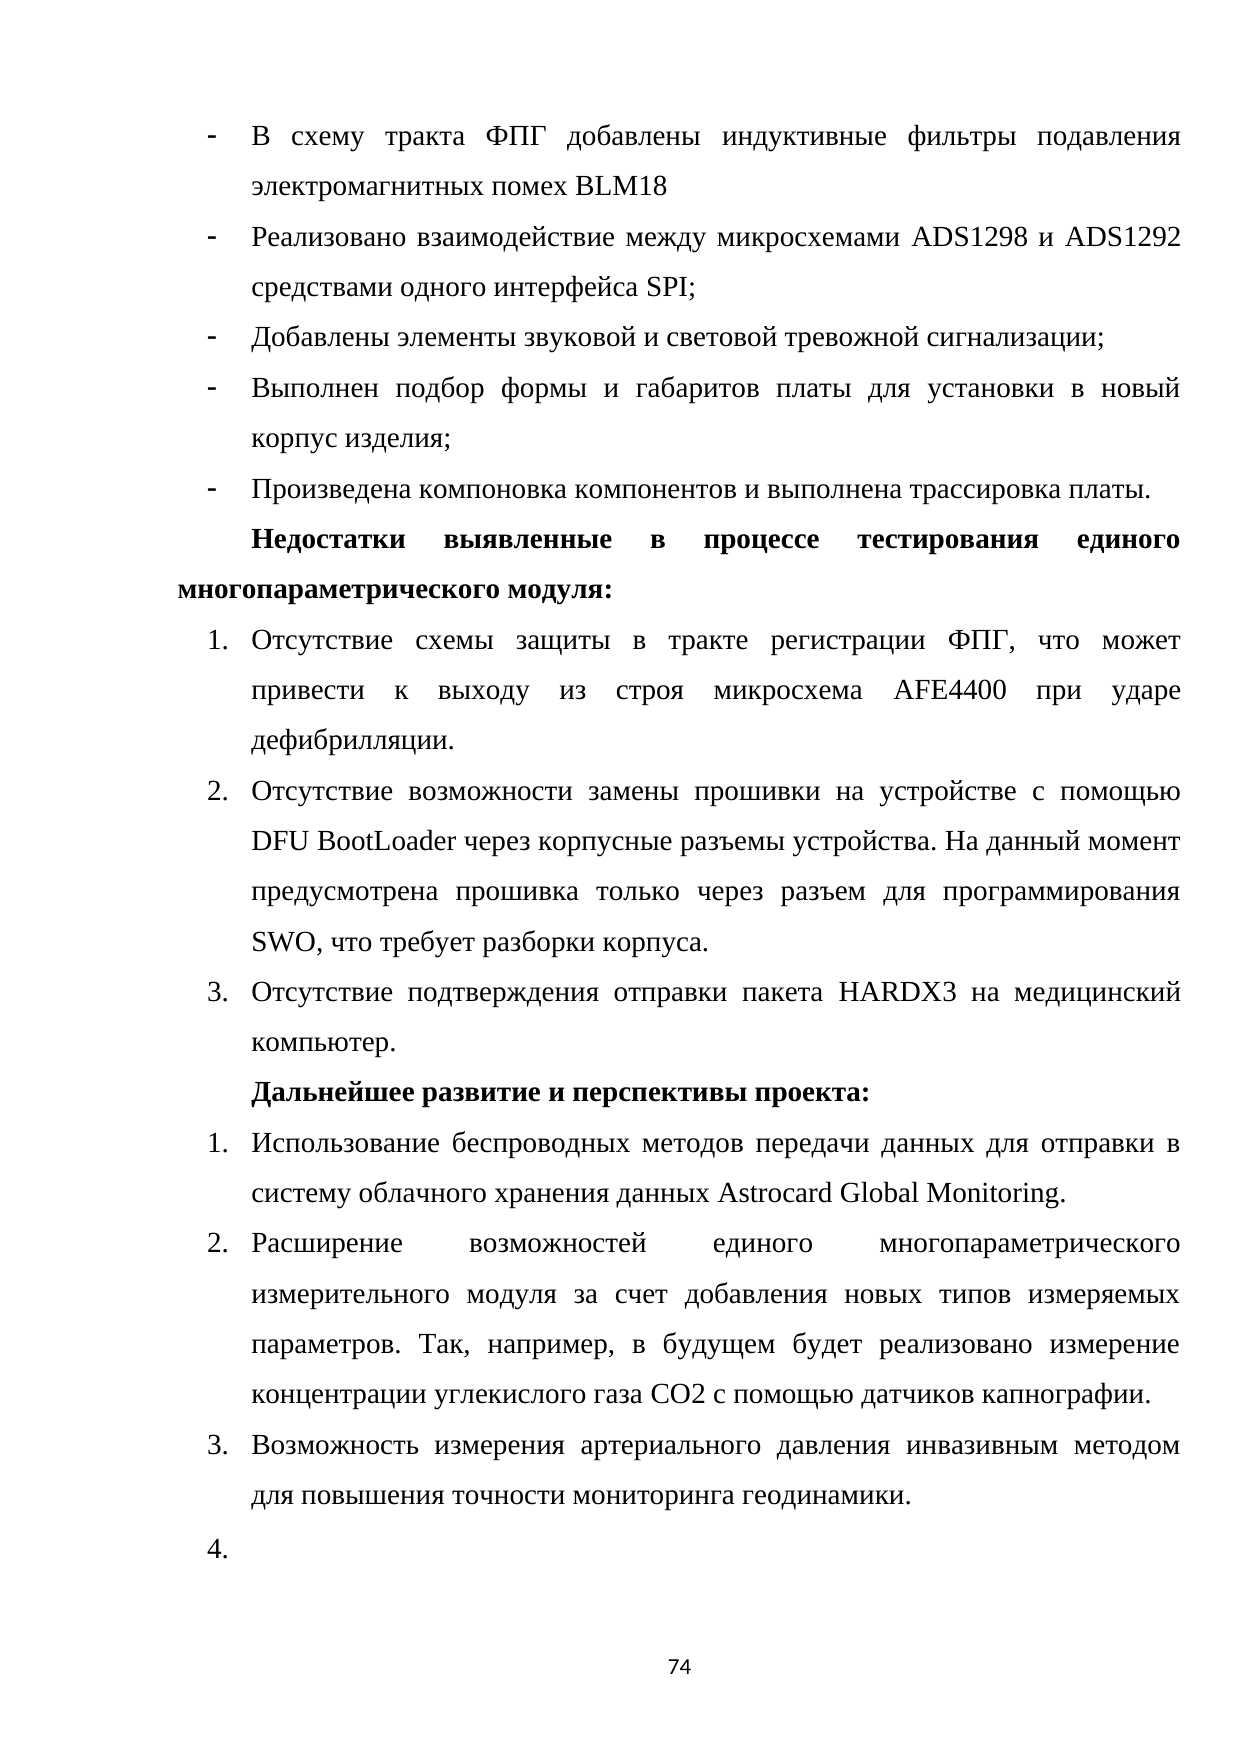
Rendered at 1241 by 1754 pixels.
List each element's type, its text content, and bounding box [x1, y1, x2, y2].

list Использование беспроводных методов передачи данных для отправки в систему облачного хранения данных Astrocard Global Monitoring. [207, 1125, 1181, 1209]
list Отсутствие подтверждения отправки пакета HARDX3 на медицинский компьютер. [207, 974, 1181, 1058]
list Выполнен подбор формы и габаритов платы для установки в новый корпус изделия; [207, 370, 1181, 454]
list Добавлены элементы звуковой и световой тревожной сигнализации; [207, 319, 1181, 353]
list В схему тракта ФПГ добавлены индуктивные фильтры подавления электромагнитных помех BLM18 [207, 118, 1181, 202]
list Дальнейшее развитие и перспективы проекта: [177, 1074, 1181, 1108]
text Недостатки выявленные в процессе тестирования единого многопараметрического модуля: [177, 521, 1181, 605]
list Произведена компоновка компонентов и выполнена трассировка платы. [207, 471, 1181, 504]
list Отсутствие возможности замены прошивки на устройстве с помощью DFU BootLoader через корпусные разъемы устройства. На данный момент предусмотрена прошивка только через разъем для программирования SWO, что требует разборки корпуса. [207, 773, 1181, 957]
list Расширение возможностей единого многопараметрического измерительного модуля за счет добавления новых типов измеряемых параметров. Так, например, в будущем будет реализовано измерение концентрации углекислого газа CO2 с помощью датчиков капнографии. [207, 1226, 1181, 1410]
list Реализовано взаимодействие между микросхемами ADS1298 и ADS1292 средствами одного интерфейса SPI; [207, 219, 1181, 303]
list Возможность измерения артериального давления инвазивным методом для повышения точности мониторинга геодинамики. [207, 1427, 1181, 1511]
list Отсутствие схемы защиты в тракте регистрации ФПГ, что может привести к выходу из строя микросхема AFE4400 при ударе дефибрилляции. [207, 622, 1181, 756]
